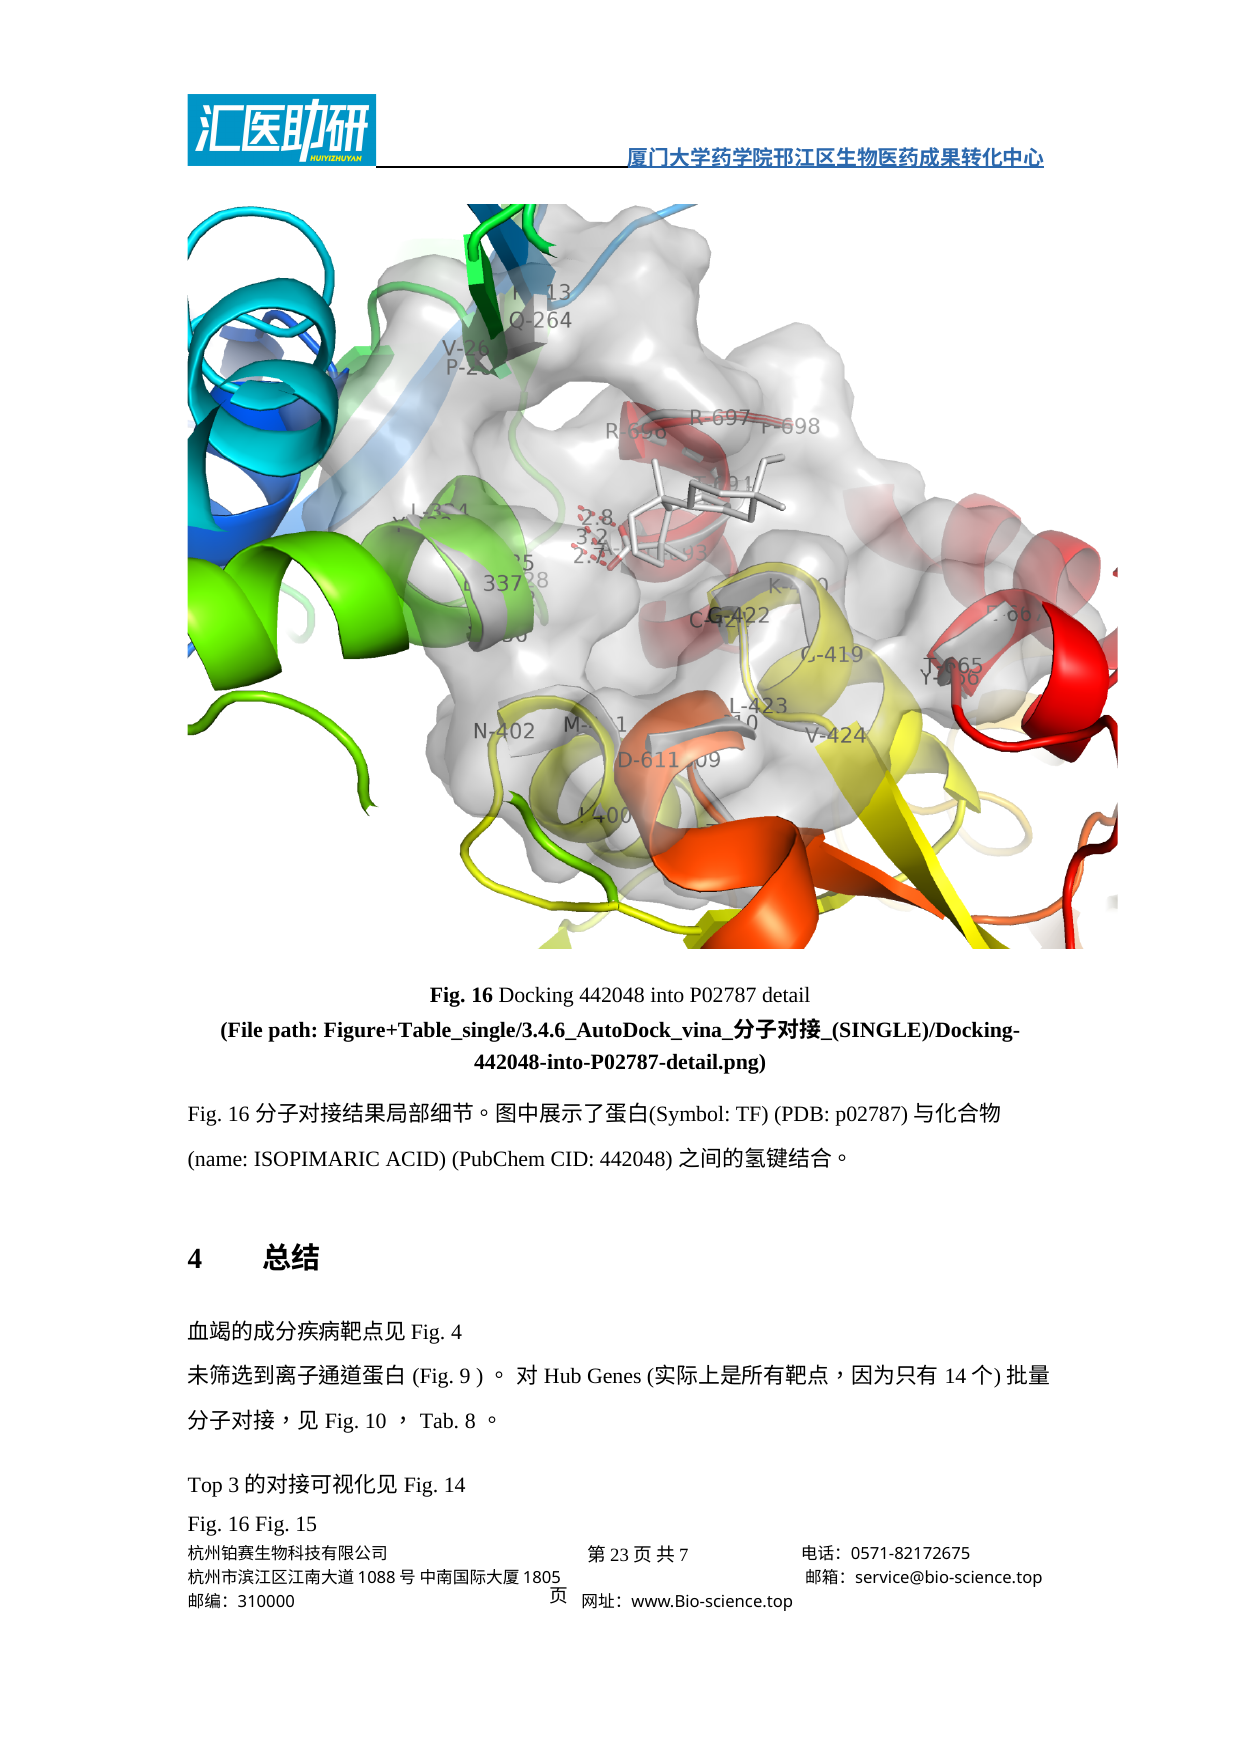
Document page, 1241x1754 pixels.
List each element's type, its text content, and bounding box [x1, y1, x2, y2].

picture [187, 204, 1118, 949]
picture [204, 106, 210, 114]
picture [210, 106, 243, 150]
picture [282, 99, 327, 161]
picture [196, 131, 208, 150]
text 血竭的成分疾病靶点见Fig. 4 未筛选到离子通道蛋白 (Fig. 9 ) 。 对 Hub Genes (实际上是所有靶点，因为只有 14 个) 批量分子对接，见 Fig. 10 ， Tab. 8 。 [187, 1316, 1053, 1435]
picture [243, 106, 284, 150]
text Fig. 16 Docking 442048 into P02787 detail [187, 982, 1053, 1007]
subtitle 4 总结 [187, 1238, 1053, 1277]
picture [201, 118, 208, 127]
picture [327, 106, 368, 150]
text Top 3 的对接可视化见 Fig. 14 Fig. 16 Fig. 15 [187, 1469, 1053, 1536]
text Fig. 16 分子对接结果局部细节。图中展示了蛋白(Symbol: TF) (PDB: p02787) 与化合物 (name: ISOPIMARIC ACID) (PubChem CID: 442048) 之间的氢键结合。 [187, 1098, 1053, 1173]
text (File path: Figure+Table_single/3.4.6_AutoDock_vina_分子对接_(SINGLE)/Docking-442048-into-P02787-detail.png) [187, 1014, 1053, 1074]
